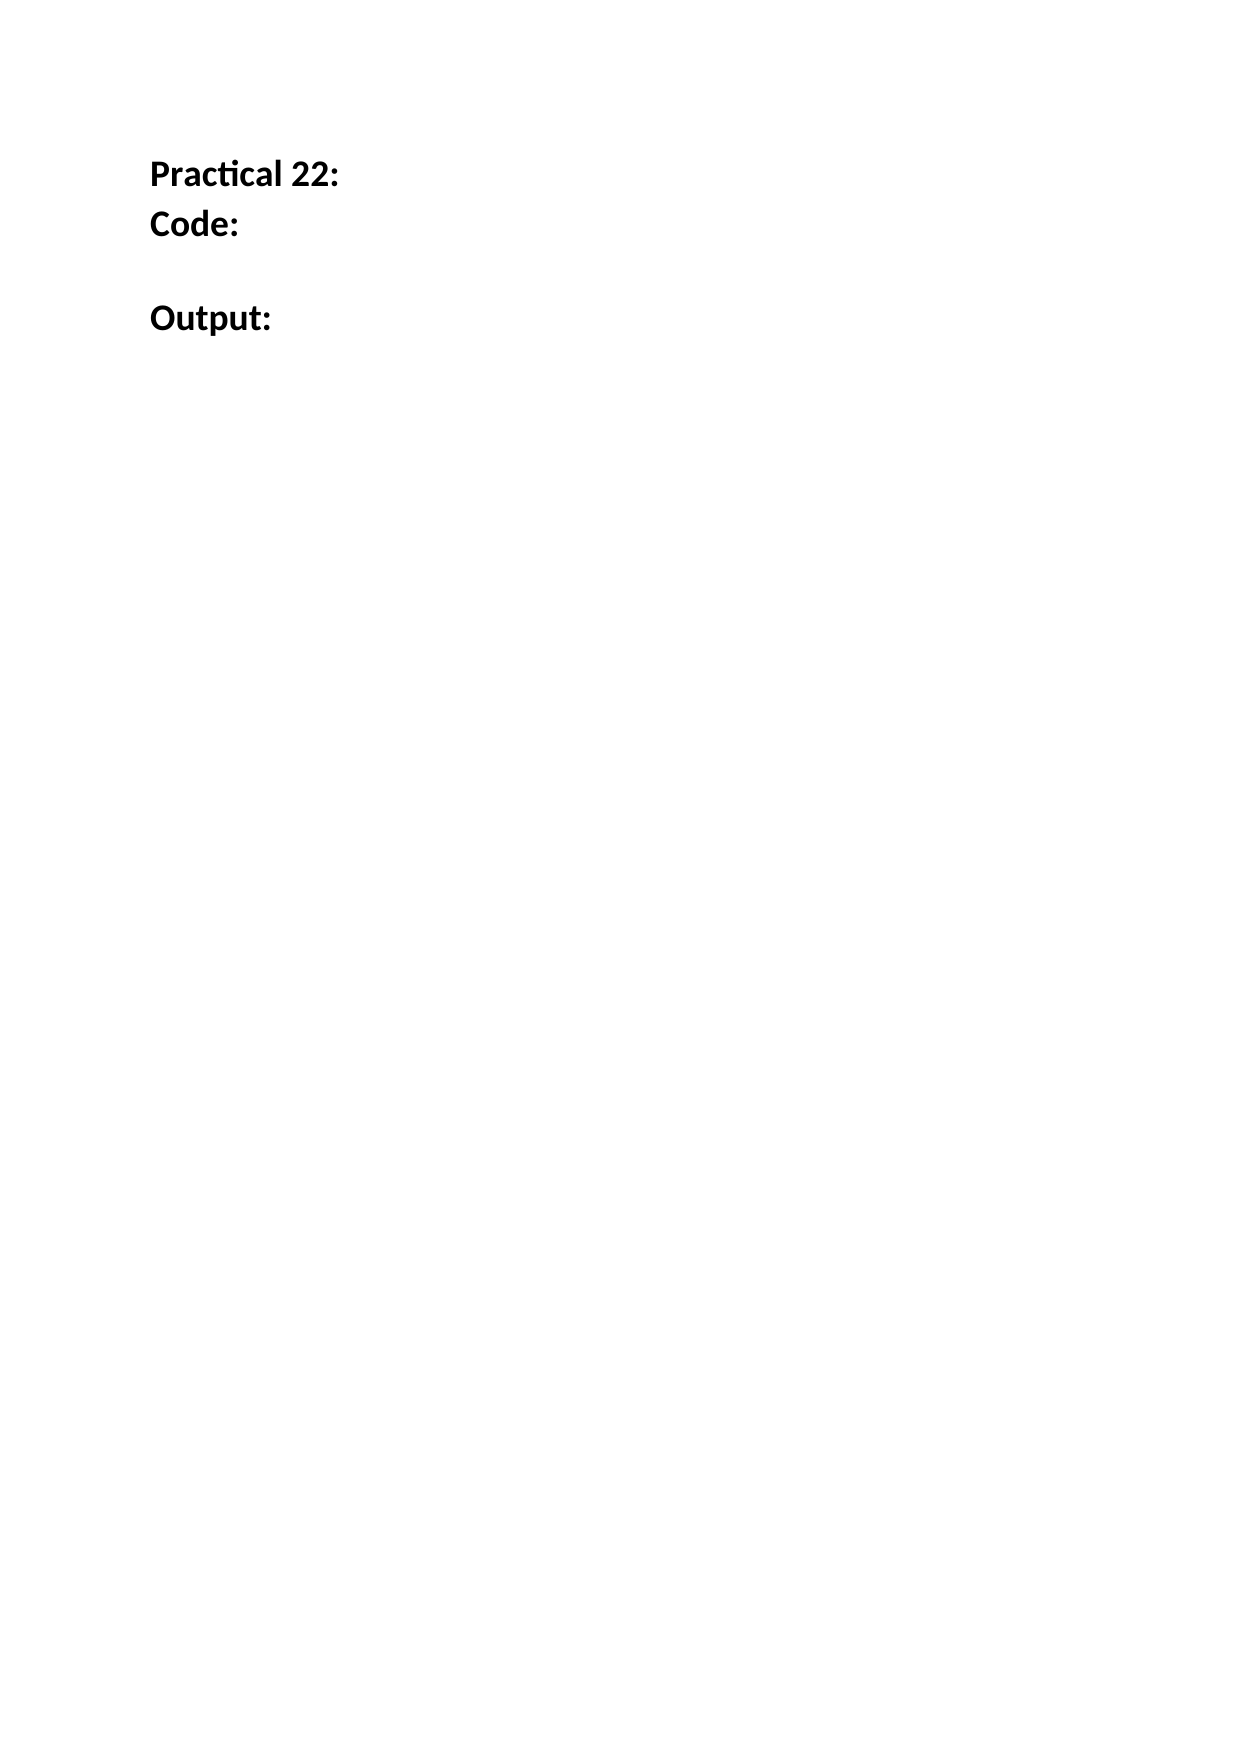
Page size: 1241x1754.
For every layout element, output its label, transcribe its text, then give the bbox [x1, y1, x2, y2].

text Output: [150, 294, 1090, 370]
text Practical 22: Code: [150, 150, 1090, 276]
